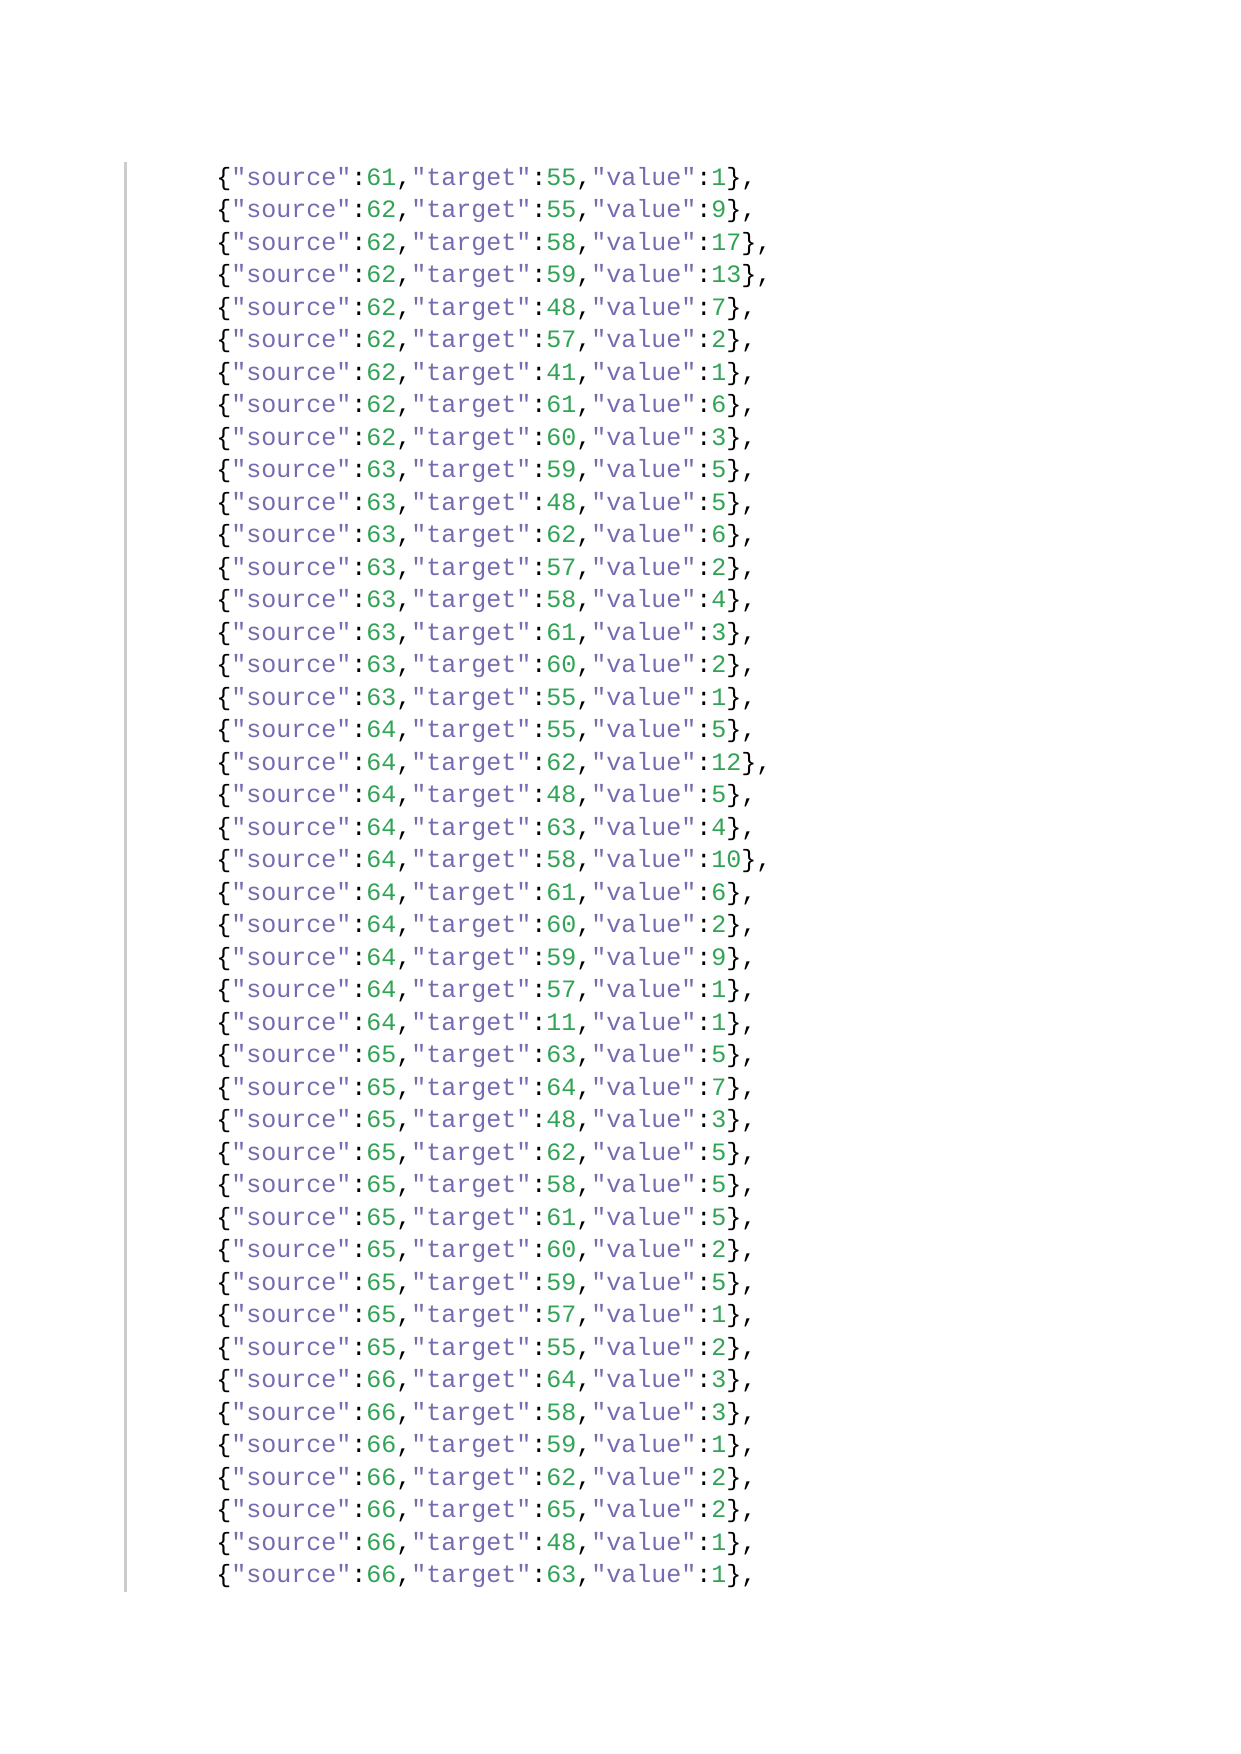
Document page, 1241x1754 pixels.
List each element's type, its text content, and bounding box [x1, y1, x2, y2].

text {"source":66,"target":65,"value":2}, [127, 1494, 1053, 1527]
text {"source":62,"target":41,"value":1}, [127, 357, 1053, 389]
text {"source":65,"target":48,"value":3}, [127, 1104, 1053, 1137]
text {"source":64,"target":57,"value":1}, [127, 974, 1053, 1007]
text {"source":63,"target":55,"value":1}, [127, 682, 1053, 714]
text {"source":65,"target":62,"value":5}, [127, 1137, 1053, 1169]
text {"source":62,"target":60,"value":3}, [127, 422, 1053, 454]
text {"source":66,"target":62,"value":2}, [127, 1462, 1053, 1494]
text {"source":65,"target":59,"value":5}, [127, 1267, 1053, 1299]
text {"source":64,"target":48,"value":5}, [127, 779, 1053, 812]
text {"source":65,"target":64,"value":7}, [127, 1072, 1053, 1104]
text {"source":64,"target":11,"value":1}, [127, 1007, 1053, 1039]
text {"source":62,"target":48,"value":7}, [127, 292, 1053, 324]
text {"source":61,"target":55,"value":1}, [127, 162, 1053, 194]
text {"source":66,"target":59,"value":1}, [127, 1429, 1053, 1462]
text {"source":63,"target":60,"value":2}, [127, 649, 1053, 682]
text {"source":66,"target":64,"value":3}, [127, 1364, 1053, 1397]
text {"source":63,"target":58,"value":4}, [127, 584, 1053, 617]
text {"source":63,"target":57,"value":2}, [127, 552, 1053, 584]
text {"source":64,"target":63,"value":4}, [127, 812, 1053, 844]
text {"source":64,"target":62,"value":12}, [127, 747, 1053, 779]
text {"source":63,"target":61,"value":3}, [127, 617, 1053, 649]
text {"source":64,"target":60,"value":2}, [127, 909, 1053, 942]
text {"source":66,"target":63,"value":1}, [127, 1559, 1053, 1592]
text {"source":65,"target":61,"value":5}, [127, 1202, 1053, 1234]
text {"source":63,"target":59,"value":5}, [127, 454, 1053, 487]
text {"source":65,"target":60,"value":2}, [127, 1234, 1053, 1267]
text {"source":63,"target":62,"value":6}, [127, 519, 1053, 552]
text {"source":64,"target":61,"value":6}, [127, 877, 1053, 909]
text {"source":62,"target":55,"value":9}, [127, 194, 1053, 227]
text {"source":62,"target":61,"value":6}, [127, 389, 1053, 422]
text {"source":65,"target":63,"value":5}, [127, 1039, 1053, 1072]
text {"source":64,"target":55,"value":5}, [127, 714, 1053, 747]
text {"source":62,"target":57,"value":2}, [127, 324, 1053, 357]
text {"source":65,"target":57,"value":1}, [127, 1299, 1053, 1332]
text {"source":64,"target":59,"value":9}, [127, 942, 1053, 974]
text {"source":65,"target":58,"value":5}, [127, 1169, 1053, 1202]
text {"source":65,"target":55,"value":2}, [127, 1332, 1053, 1364]
text {"source":66,"target":48,"value":1}, [127, 1527, 1053, 1559]
text {"source":62,"target":58,"value":17}, [127, 227, 1053, 259]
text {"source":66,"target":58,"value":3}, [127, 1397, 1053, 1429]
text {"source":63,"target":48,"value":5}, [127, 487, 1053, 519]
text {"source":64,"target":58,"value":10}, [127, 844, 1053, 877]
text {"source":62,"target":59,"value":13}, [127, 259, 1053, 292]
